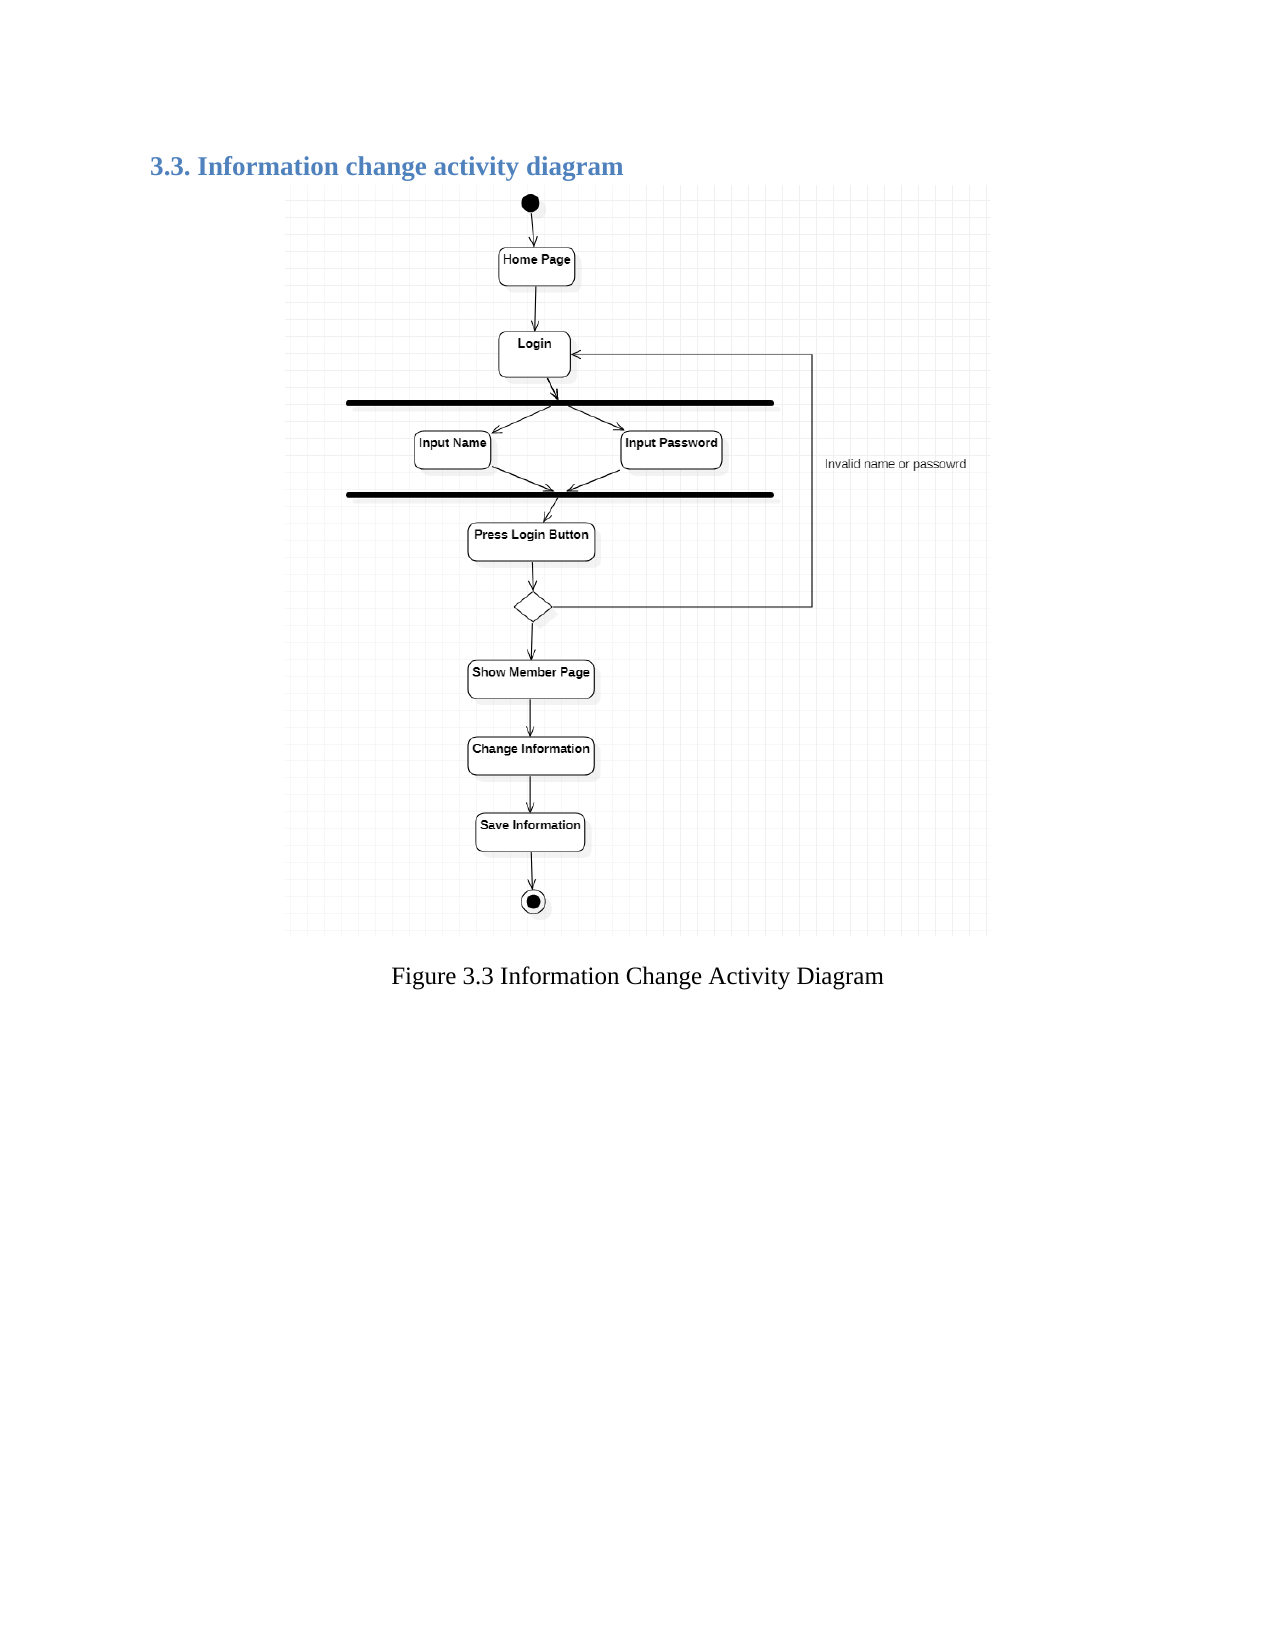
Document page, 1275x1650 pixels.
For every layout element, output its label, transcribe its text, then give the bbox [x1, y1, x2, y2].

picture [285, 185, 990, 936]
text Figure 3.3 Information Change Activity Diagram [150, 961, 1125, 989]
subtitle 3.3. Information change activity diagram [150, 150, 1125, 181]
